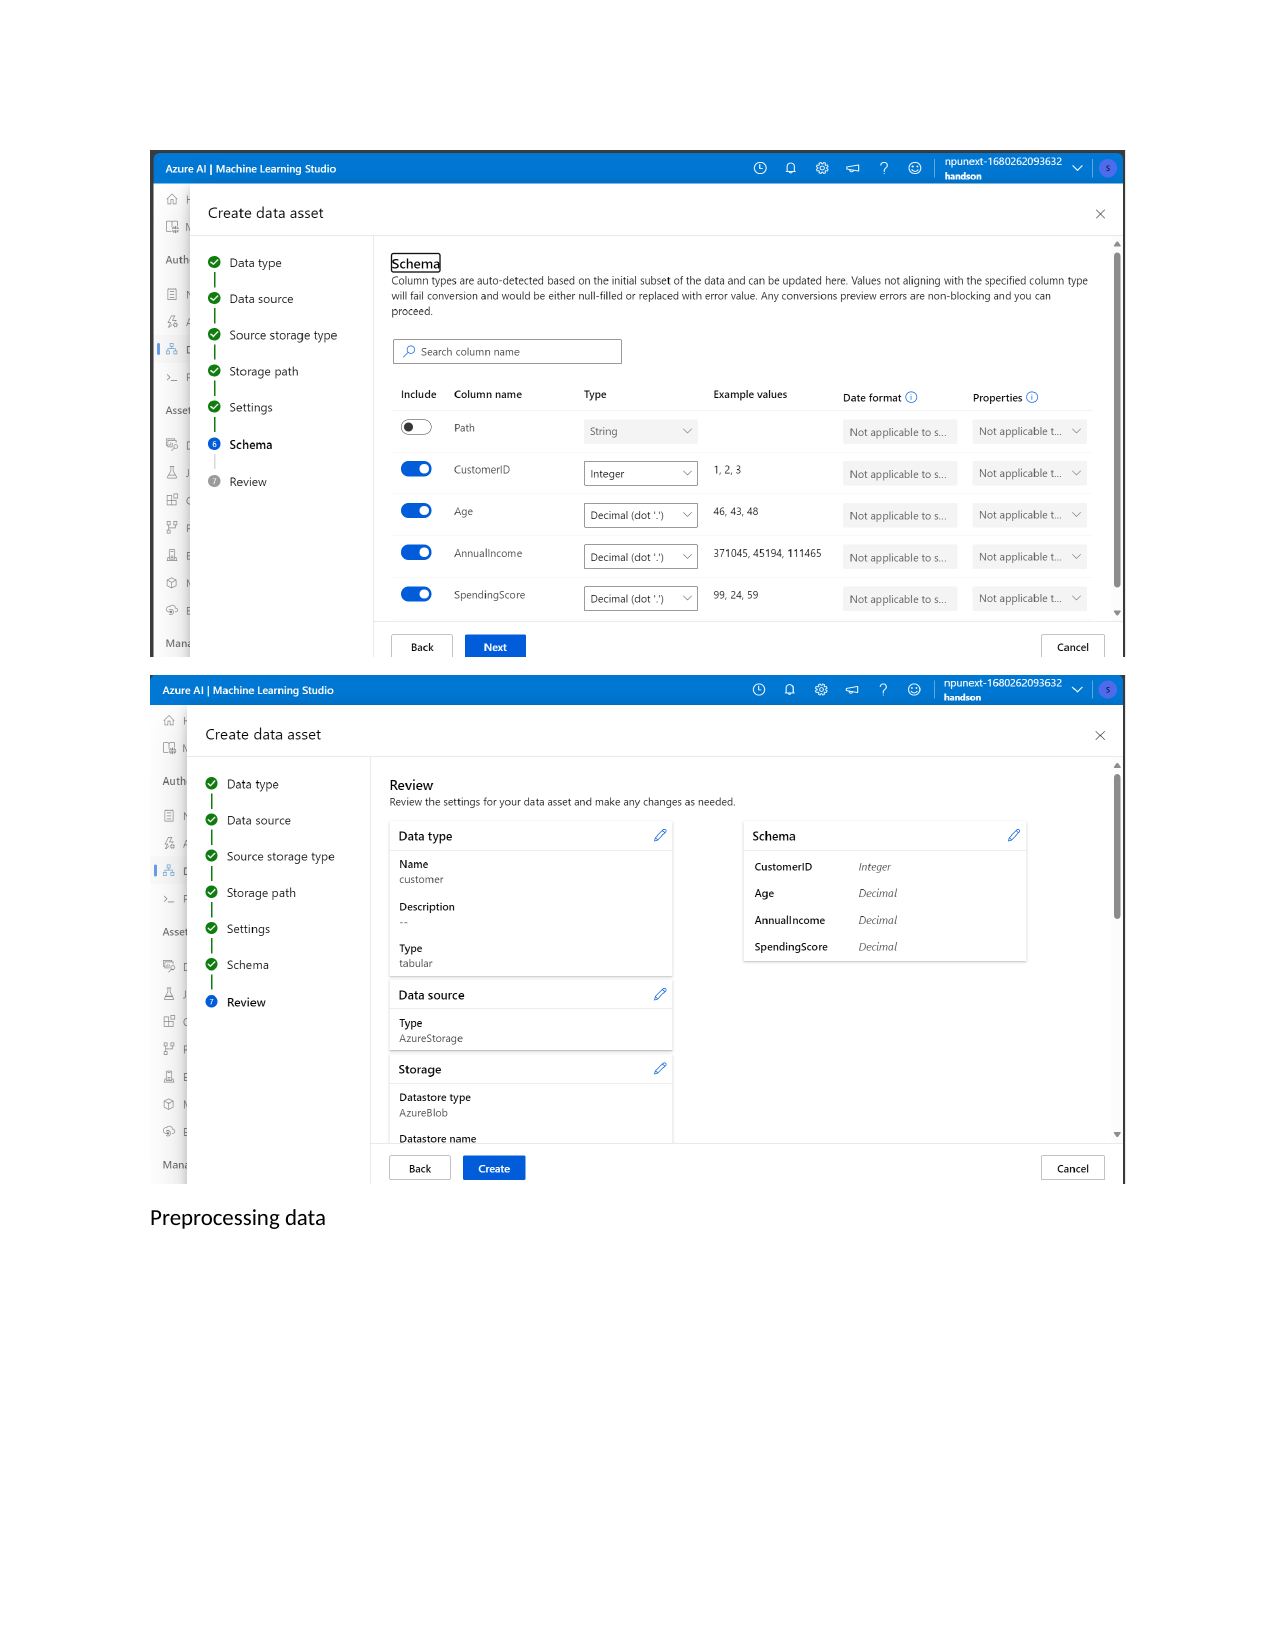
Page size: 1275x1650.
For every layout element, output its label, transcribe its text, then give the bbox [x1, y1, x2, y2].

picture [150, 675, 1125, 1184]
picture [150, 150, 1125, 657]
text Preprocessing data [150, 1203, 1125, 1231]
